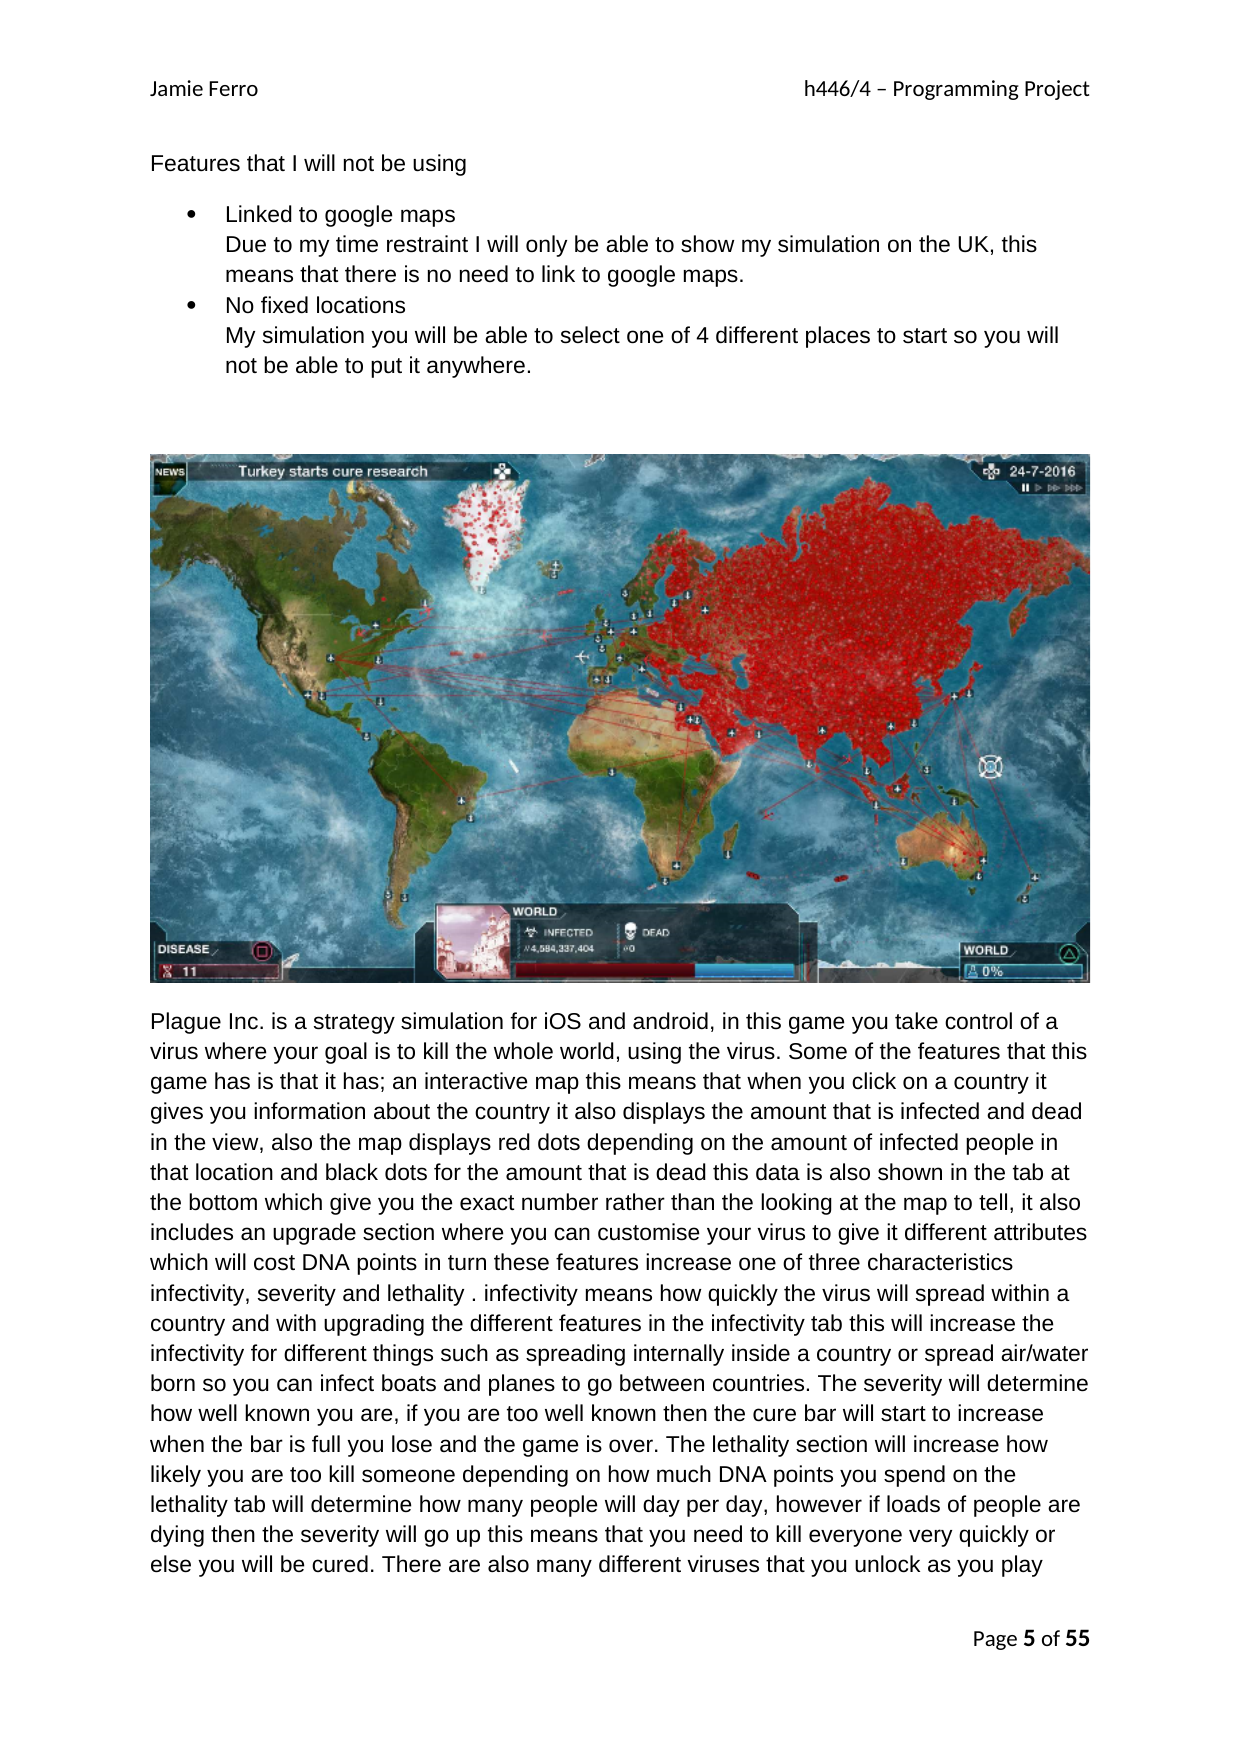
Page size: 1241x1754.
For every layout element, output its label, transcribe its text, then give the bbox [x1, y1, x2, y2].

list Due to my time restraint I will only be able to show my simulation on the UK, this means that there is no need to link to google maps. [225, 231, 1090, 288]
list Linked to google maps [187, 201, 1090, 227]
list No fixed locations [187, 292, 1090, 318]
picture [150, 454, 1091, 983]
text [150, 1008, 1090, 1578]
list My simulation you will be able to select one of 4 different places to start so you will not be able to put it anywhere. [225, 322, 1090, 378]
text Features that I will not be using [150, 150, 1090, 176]
